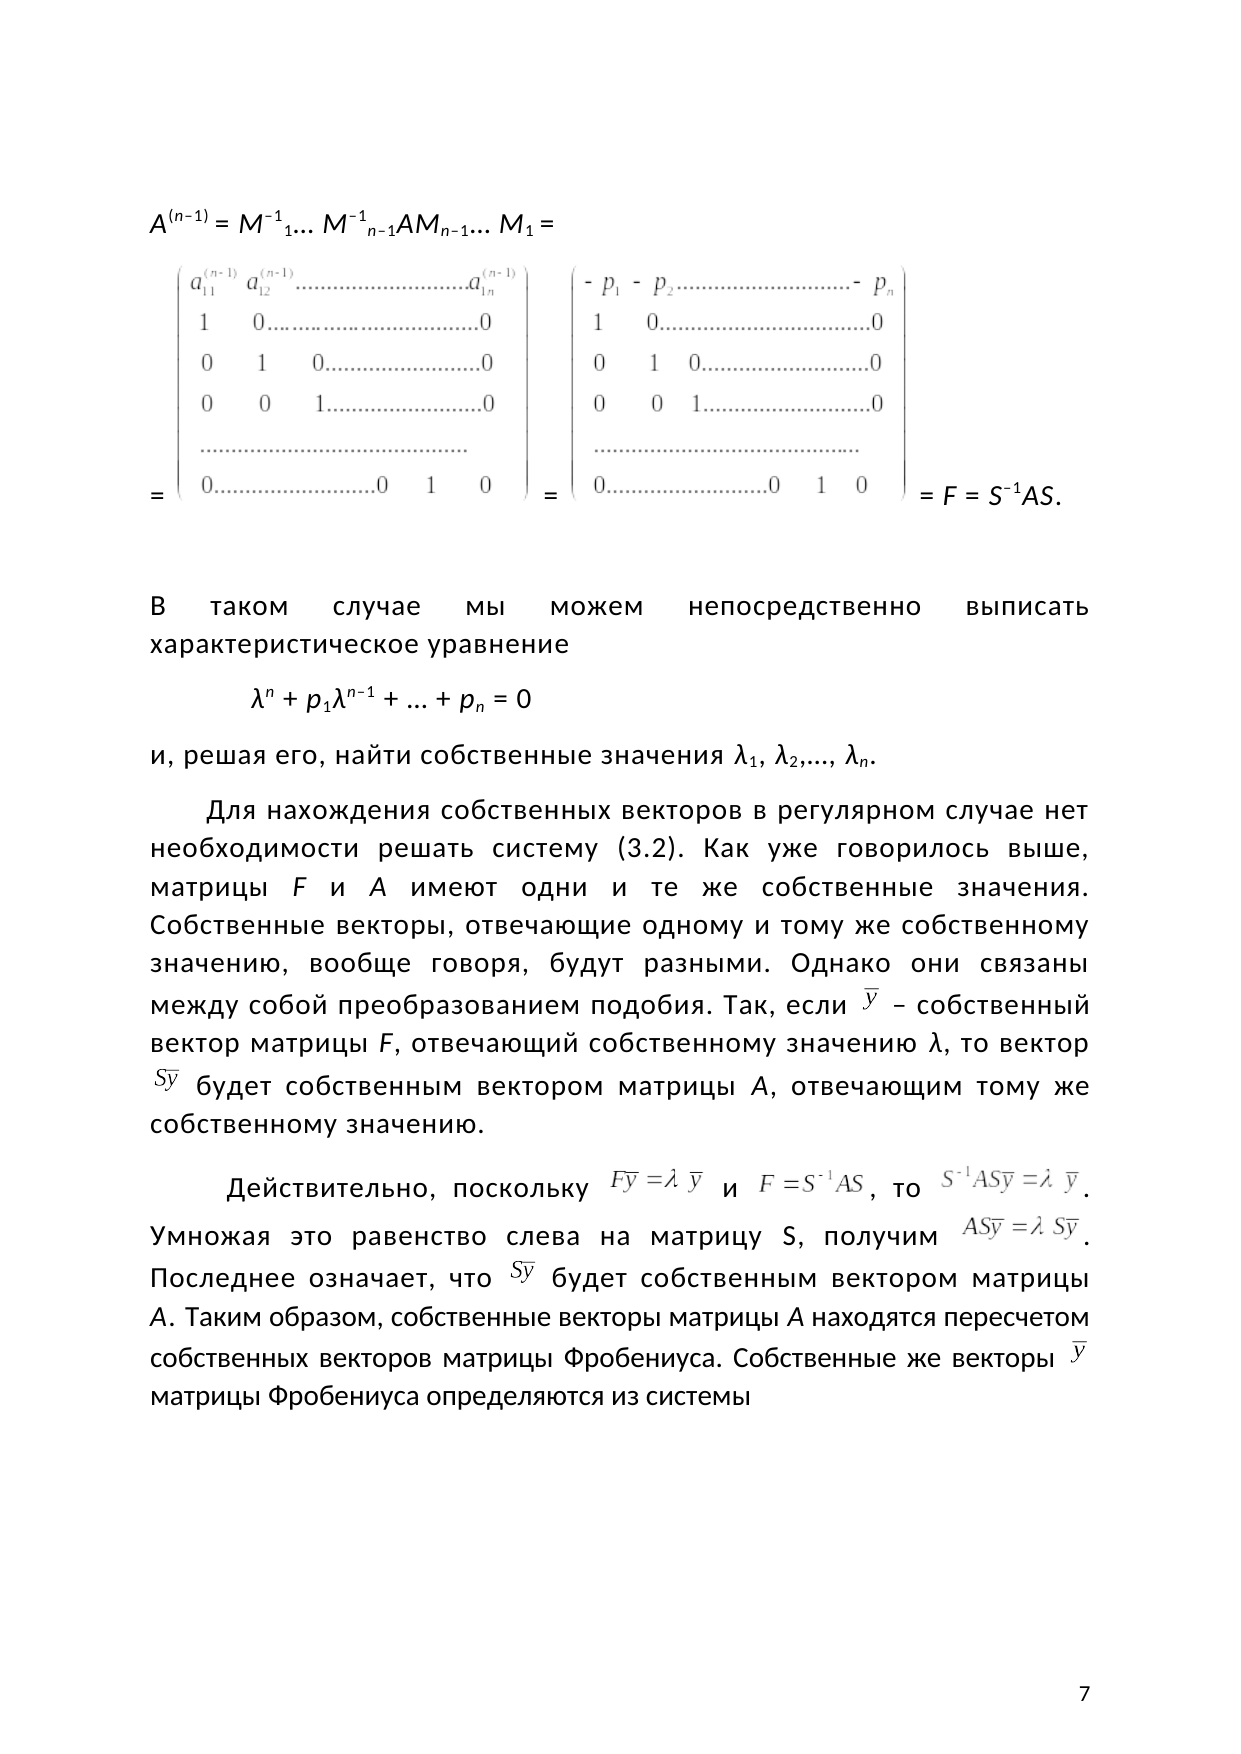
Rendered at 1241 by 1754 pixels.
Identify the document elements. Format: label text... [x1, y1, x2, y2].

text = = = F = S–1AS. [150, 260, 1090, 512]
text λn + p1λn–1 + … + pn = 0 [150, 681, 1090, 716]
text В таком случае мы можем непосредственно выписать характеристическое уравнение [150, 587, 1090, 661]
text А(n–1) = M–11… M–1n–1АМn–1… М1 = [150, 205, 1090, 241]
text Для нахождения собственных векторов в регулярном случае нет необходимости решать систему (3.2). Как уже говорилось выше, матрицы F и A имеют одни и те же собственные значения. Собственные векторы, отвечающие одному и тому же собственному значению, вообще говоря, будут разными. Однако они связаны между собой преобразованием подобия. Так, если – собственный вектор матрицы F, отвечающий собственному значению λ, то вектор будет собственным вектором матрицы А, отвечающим тому же собственному значению. [150, 791, 1090, 1141]
text Действительно, поскольку и , то . Умножая это равенство слева на матрицу S, получим . Последнее означает, что будет собственным вектором матрицы А. Таким образом, собственные векторы матрицы А находятся пересчетом собственных векторов матрицы Фробениуса. Собственные же векторы матрицы Фробениуса определяются из системы [150, 1161, 1090, 1413]
text и, решая его, найти собственные значения λ1, λ2,…, λn. [150, 736, 1090, 771]
